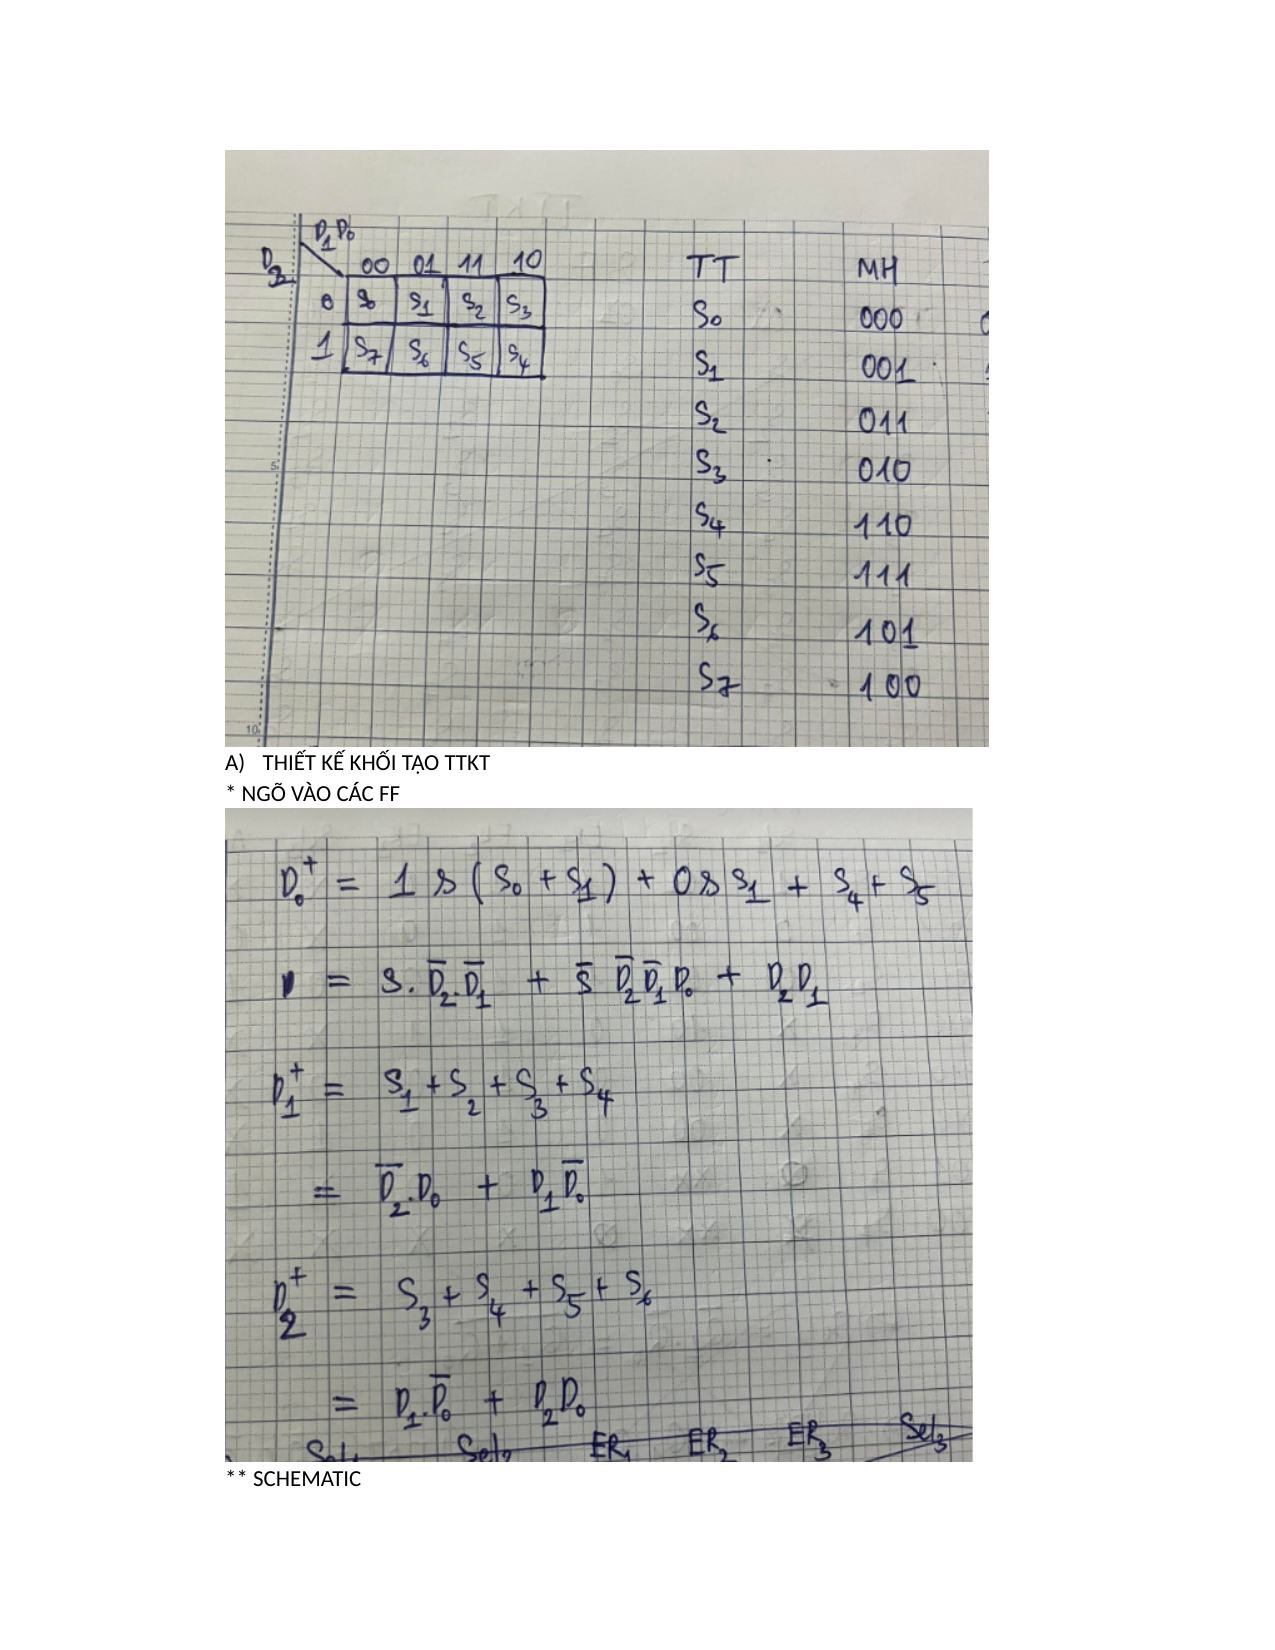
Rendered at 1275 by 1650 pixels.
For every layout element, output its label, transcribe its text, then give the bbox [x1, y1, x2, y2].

list ** SCHEMATIC [225, 1464, 1125, 1492]
picture [225, 150, 989, 747]
list THIẾT KẾ KHỐI TẠO TTKT [225, 748, 1125, 776]
picture [225, 808, 973, 1462]
list * NGÕ VÀO CÁC FF [225, 779, 1125, 807]
